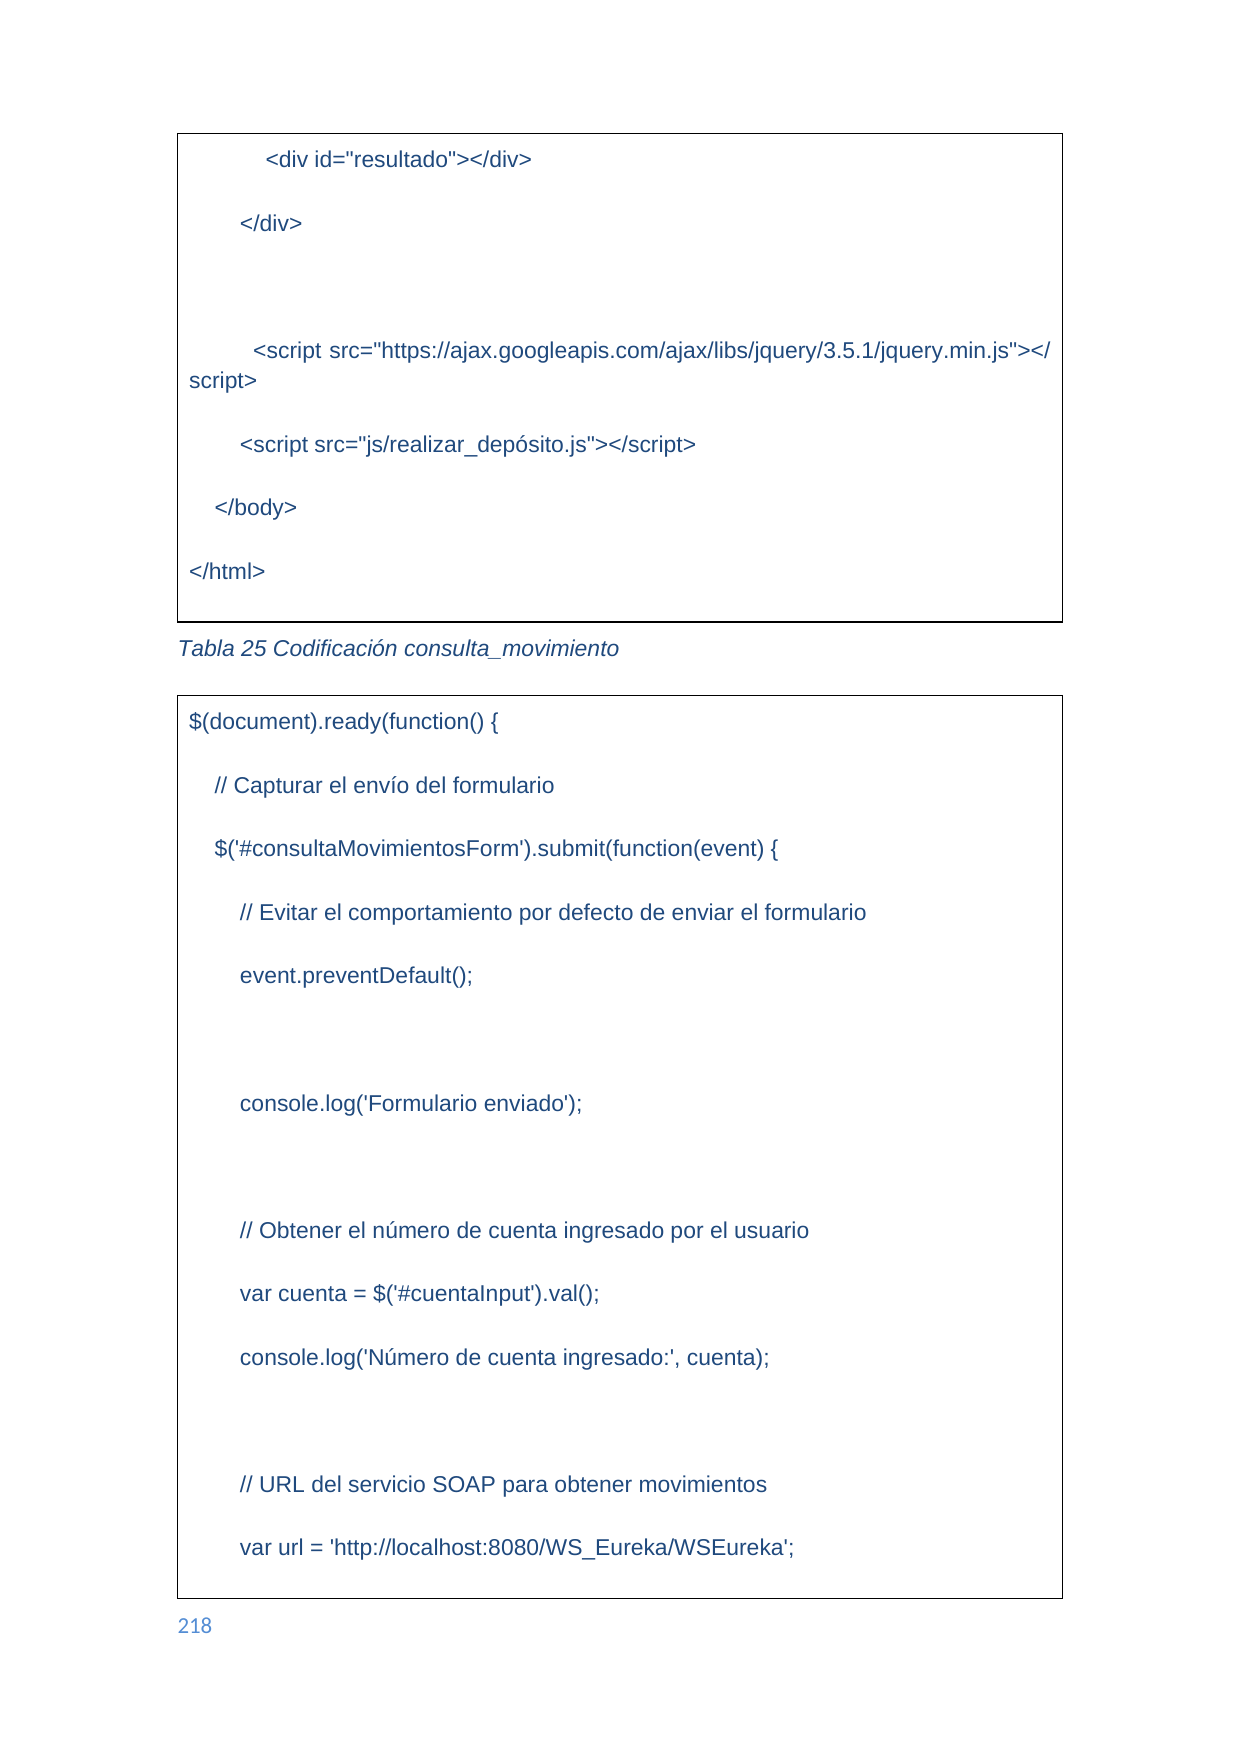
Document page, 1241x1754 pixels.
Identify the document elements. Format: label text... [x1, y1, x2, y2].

text Tabla 25 Codificación consulta_movimiento [177, 635, 1063, 661]
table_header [178, 696, 1062, 1598]
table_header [178, 134, 1062, 621]
